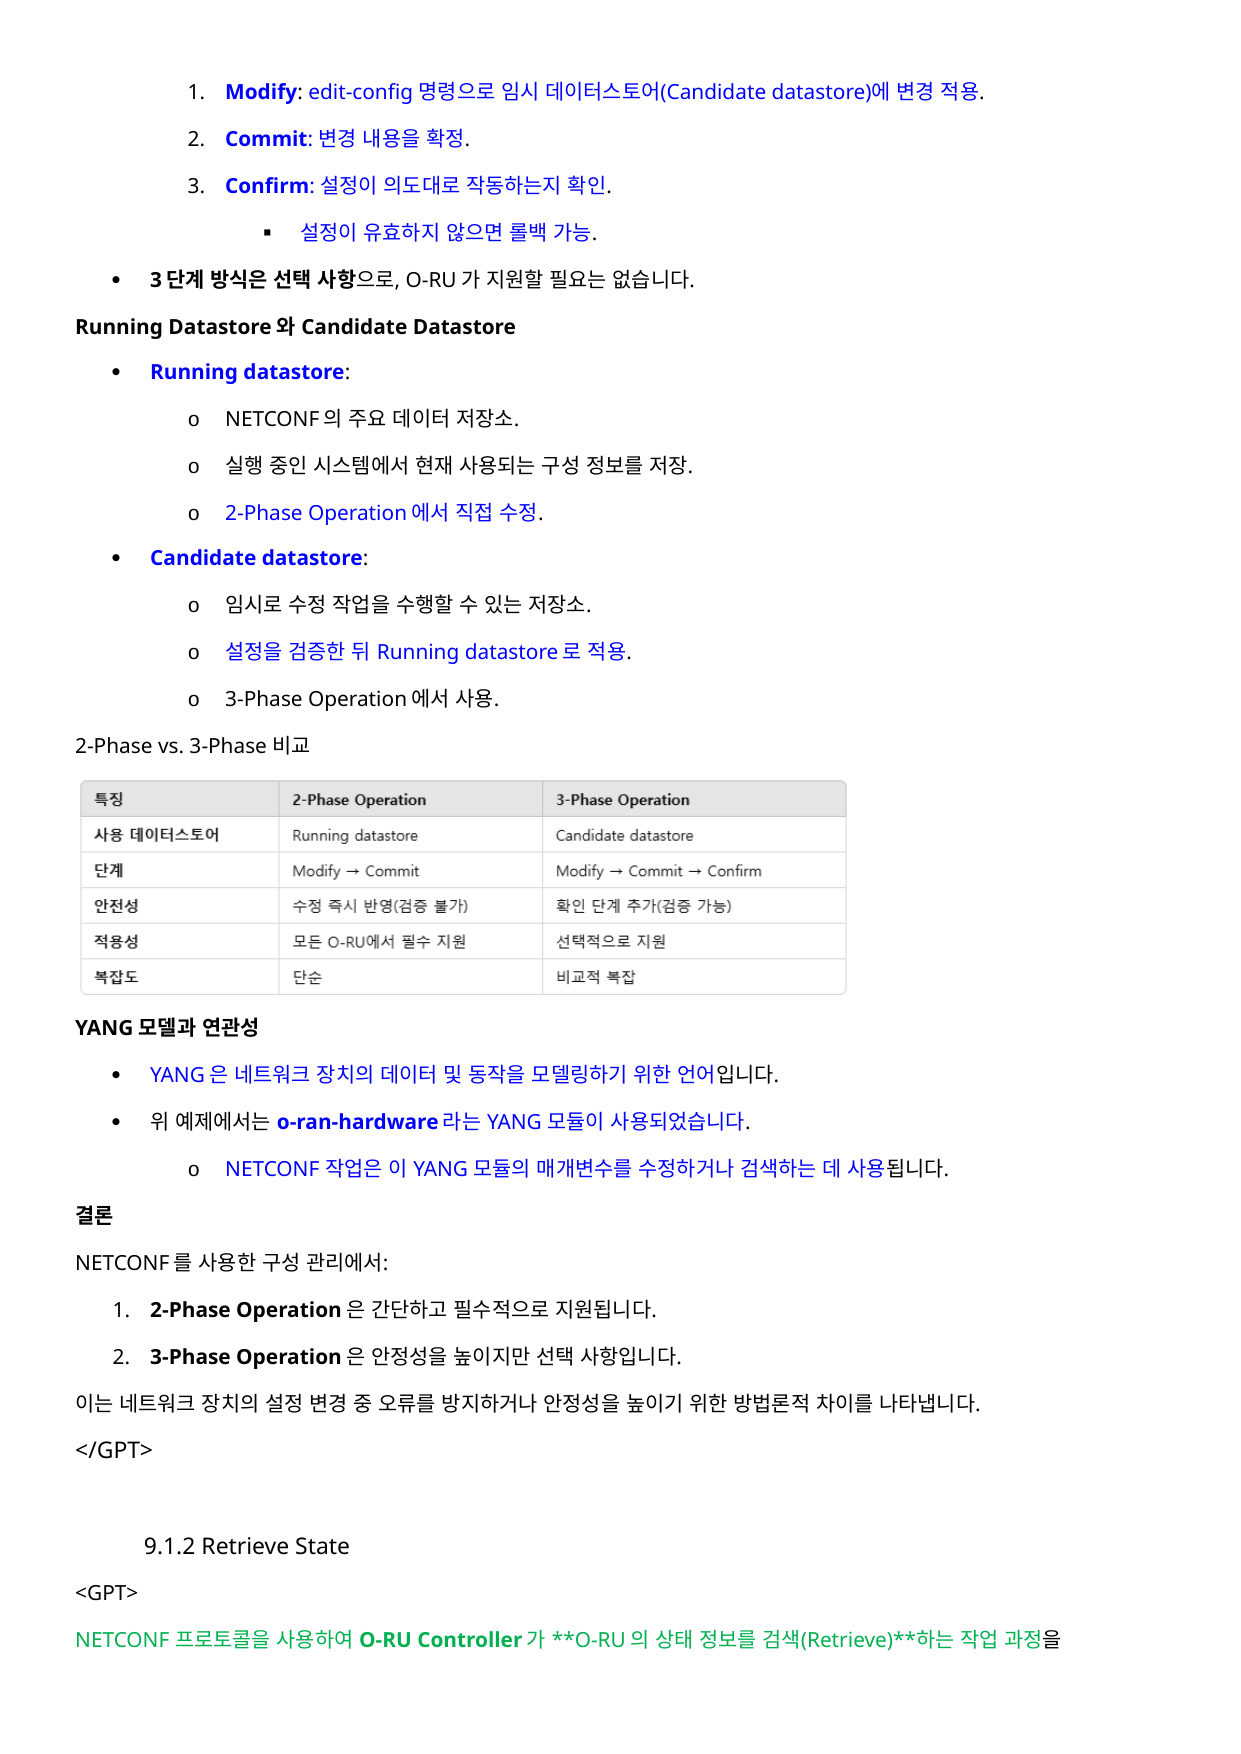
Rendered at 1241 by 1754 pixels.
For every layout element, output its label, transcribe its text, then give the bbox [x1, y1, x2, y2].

text 2-Phase vs. 3-Phase 비교 [75, 729, 1165, 760]
list 2-Phase Operation은 간단하고 필수적으로 지원됩니다. [112, 1293, 1165, 1324]
text </GPT> [75, 1434, 1165, 1466]
list 3단계 방식은 선택 사항으로, O-RU가 지원할 필요는 없습니다. [112, 263, 1165, 293]
text 결론 [75, 1200, 1165, 1230]
list Running datastore: [112, 357, 1165, 385]
list NETCONF의 주요 데이터 저장소. [187, 402, 1165, 432]
list Modify: edit-config 명령으로 임시 데이터스토어(Candidate datastore)에 변경 적용. [187, 75, 1165, 105]
list 설정을 검증한 뒤 Running datastore로 적용. [187, 635, 1165, 666]
text Running Datastore와 Candidate Datastore [75, 310, 1165, 340]
list 2-Phase Operation에서 직접 수정. [187, 496, 1165, 527]
list 3-Phase Operation에서 사용. [187, 682, 1165, 713]
list Candidate datastore: [112, 543, 1165, 572]
list 위 예제에서는 o-ran-hardware라는 YANG 모듈이 사용되었습니다. [112, 1106, 1165, 1136]
text 이는 네트워크 장치의 설정 변경 중 오류를 방지하거나 안정성을 높이기 위한 방법론적 차이를 나타냅니다. [75, 1387, 1165, 1418]
list 실행 중인 시스템에서 현재 사용되는 구성 정보를 저장. [187, 449, 1165, 479]
subtitle 9.1.2 Retrieve State [144, 1530, 1165, 1562]
list YANG은 네트워크 장치의 데이터 및 동작을 모델링하기 위한 언어입니다. [112, 1059, 1165, 1089]
picture [75, 776, 852, 995]
list Commit: 변경 내용을 확정. [187, 122, 1165, 152]
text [75, 1623, 1165, 1654]
list 설정이 유효하지 않으면 롤백 가능. [262, 216, 1165, 246]
text NETCONF를 사용한 구성 관리에서: [75, 1247, 1165, 1277]
list NETCONF 작업은 이 YANG 모듈의 매개변수를 수정하거나 검색하는 데 사용됩니다. [187, 1153, 1165, 1183]
list 3-Phase Operation은 안정성을 높이지만 선택 사항입니다. [112, 1341, 1165, 1371]
text <GPT> [75, 1578, 1165, 1607]
text YANG 모델과 연관성 [75, 1012, 1165, 1042]
list Confirm: 설정이 의도대로 작동하는지 확인. [187, 169, 1165, 199]
list 임시로 수정 작업을 수행할 수 있는 저장소. [187, 588, 1165, 619]
